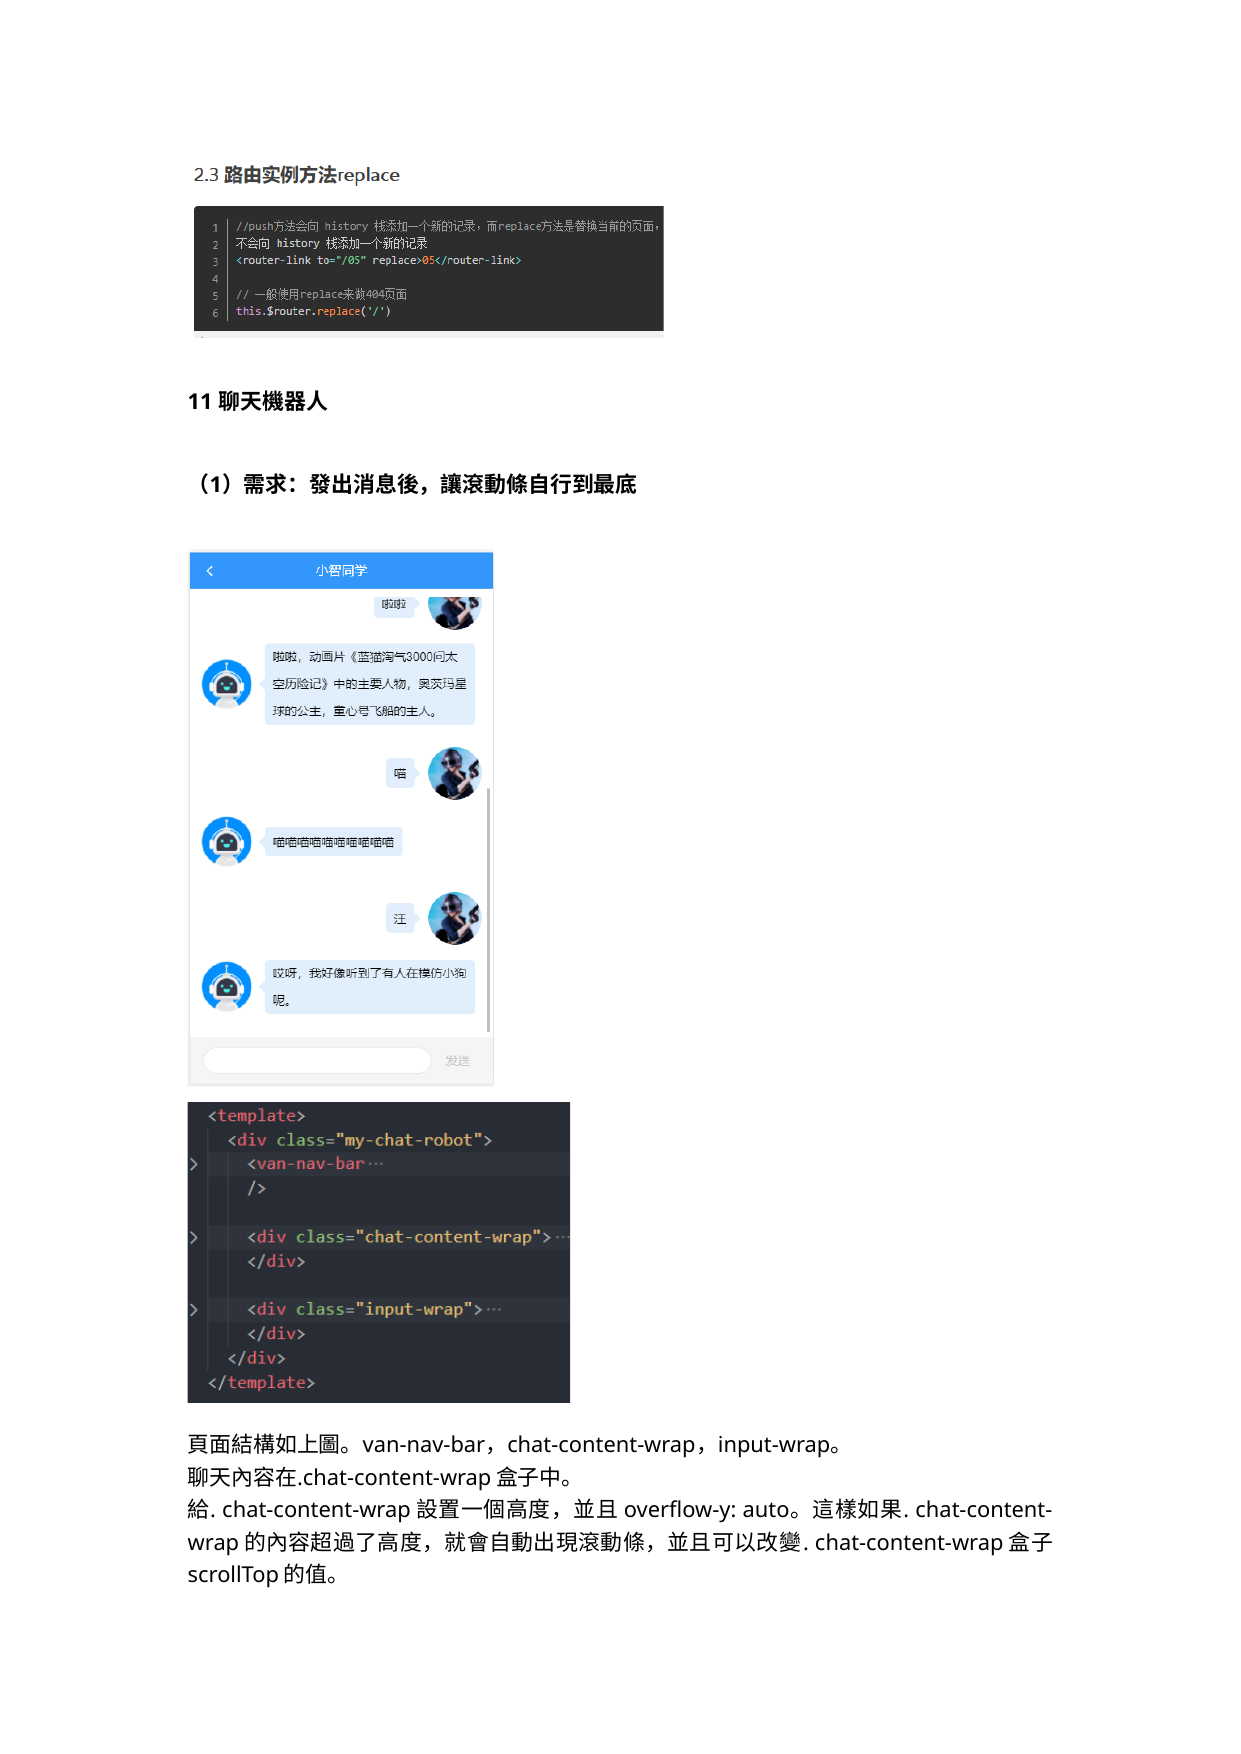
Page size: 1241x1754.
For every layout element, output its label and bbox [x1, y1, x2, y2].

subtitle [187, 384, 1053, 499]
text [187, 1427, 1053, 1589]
picture [187, 1102, 571, 1403]
picture [187, 162, 664, 338]
picture [187, 549, 495, 1087]
